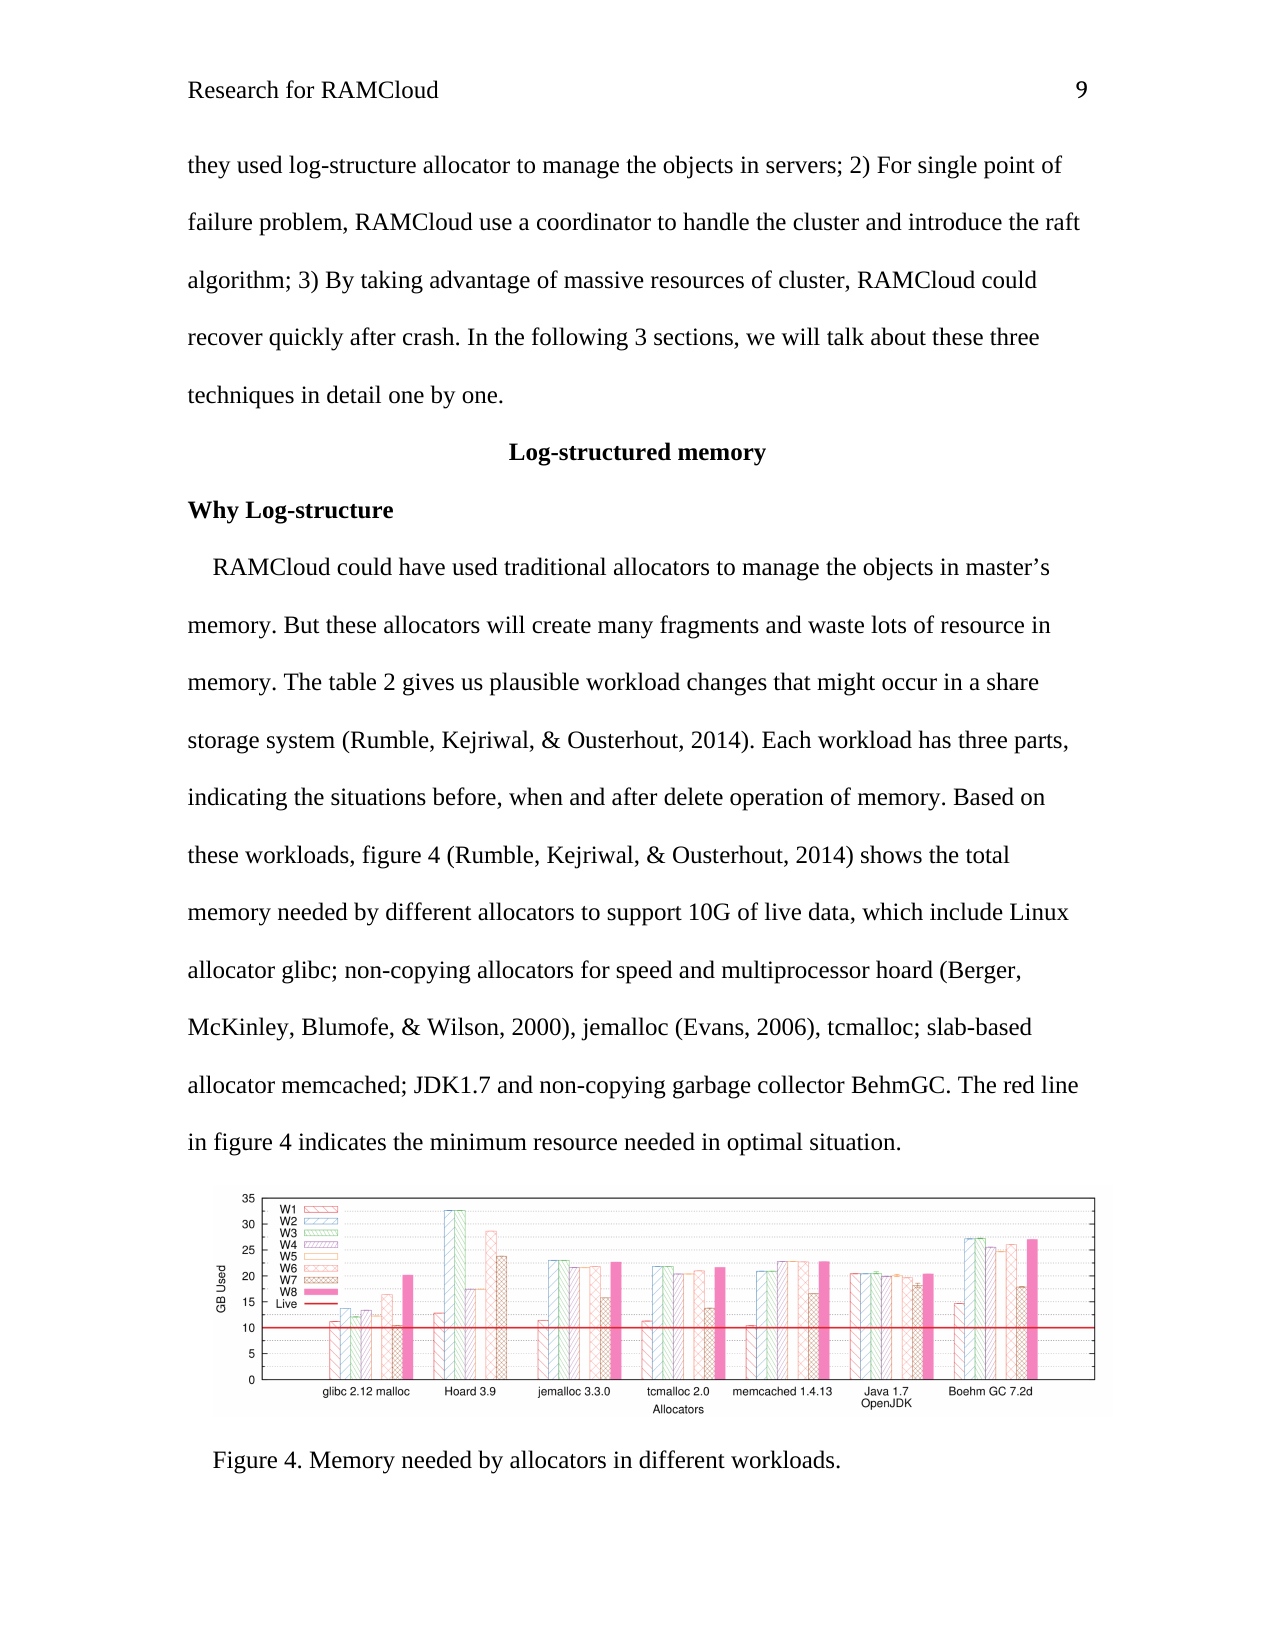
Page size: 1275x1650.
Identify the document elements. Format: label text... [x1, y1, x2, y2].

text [187, 150, 1087, 409]
text Why Log-structure [187, 495, 1087, 524]
picture [212, 1185, 1113, 1417]
text Log-structured memory [187, 437, 1087, 466]
text RAMCloud could have used traditional allocators to manage the objects in master’s memory. But these allocators will create many fragments and waste lots of resource in memory. The table 2 gives us plausible workload changes that might occur in a share storage system (Rumble, Kejriwal, & Ousterhout, 2014). Each workload has three parts, indicating the situations before, when and after delete operation of memory. Based on these workloads, figure 4 (Rumble, Kejriwal, & Ousterhout, 2014) shows the total memory needed by different allocators to support 10G of live data, which include Linux allocator glibc; non-copying allocators for speed and multiprocessor hoard (Berger, McKinley, Blumofe, & Wilson, 2000), jemalloc (Evans, 2006), tcmalloc; slab-based allocator memcached; JDK1.7 and non-copying garbage collector BehmGC. The red line in figure 4 indicates the minimum resource needed in optimal situation. [187, 552, 1087, 1156]
text Figure 4. Memory needed by allocators in different workloads. [187, 1445, 1087, 1474]
